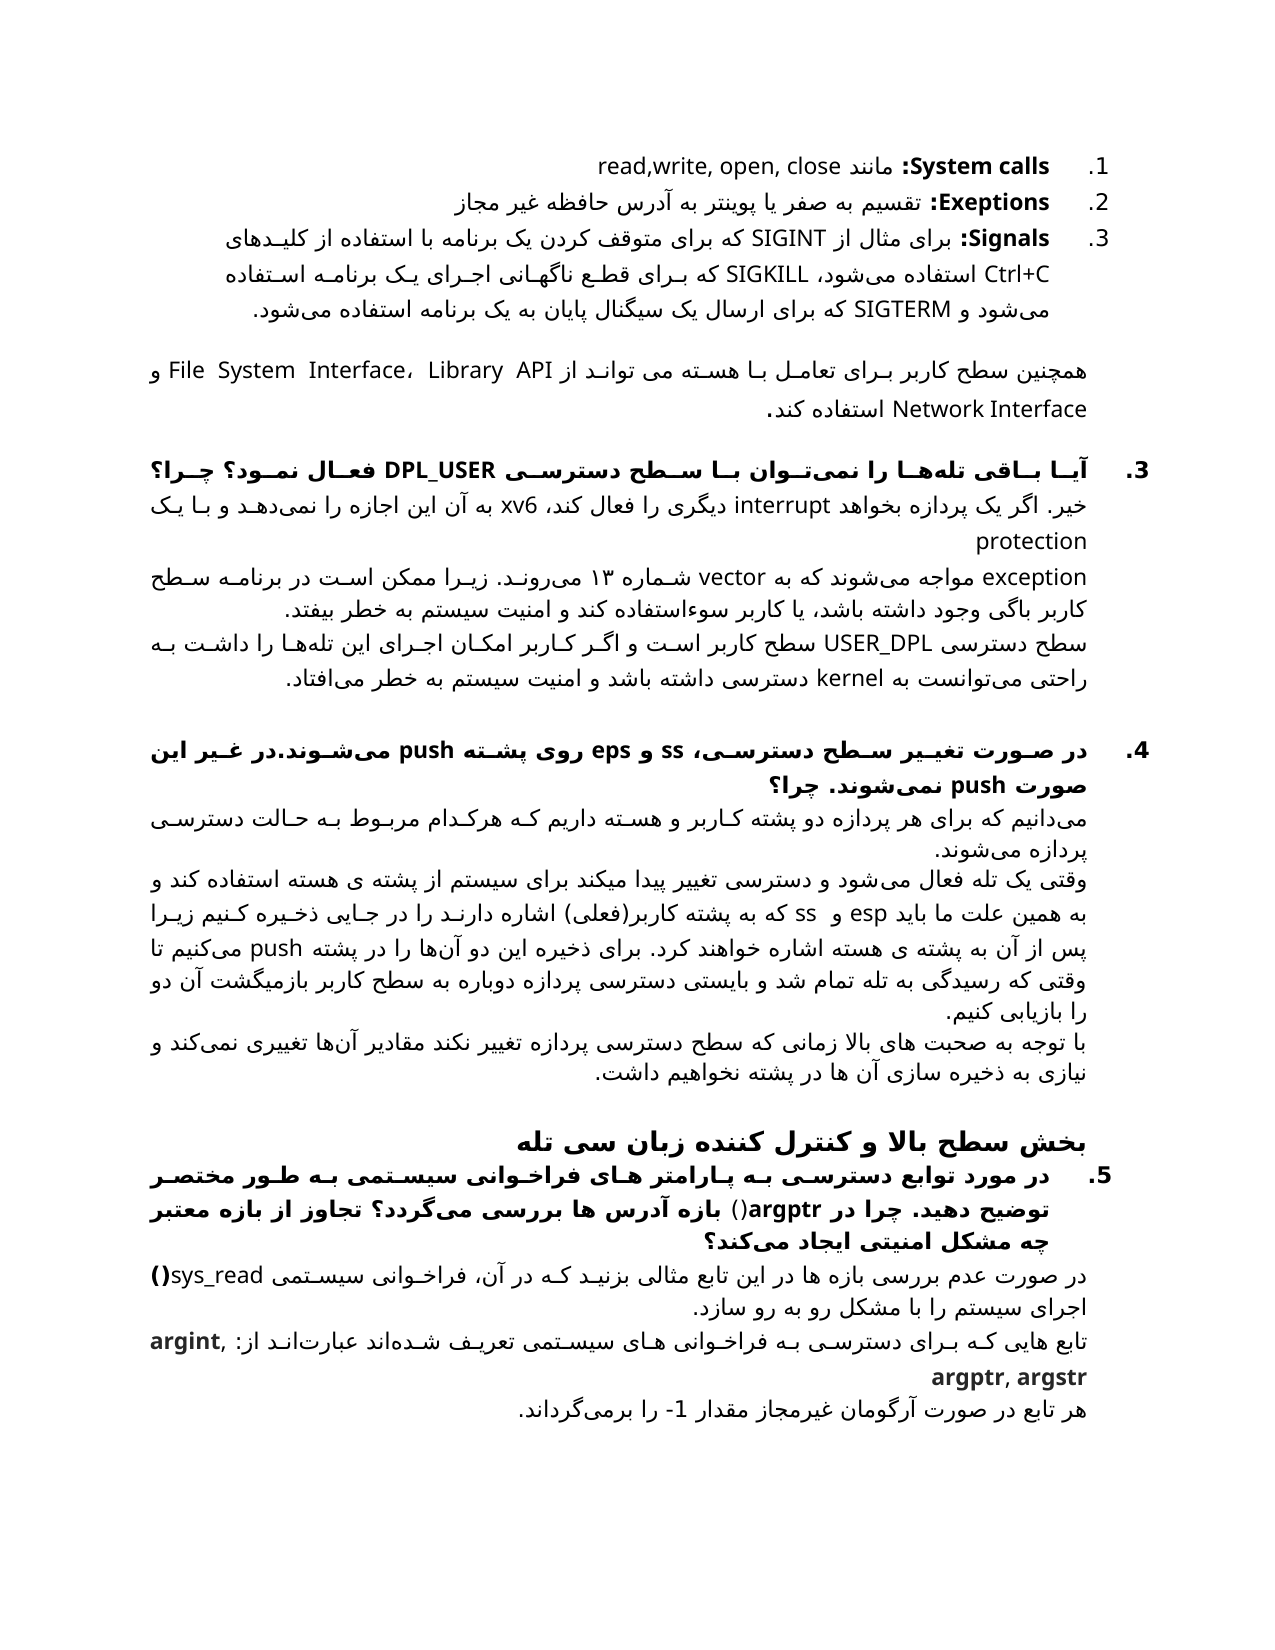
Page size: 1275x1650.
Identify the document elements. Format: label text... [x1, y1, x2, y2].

list System calls: مانند read,write, open, close [150, 150, 1087, 181]
text در صورت عدم بررسی بازه ها در این تابع مثالی بزنید که در آن، فراخوانی سیستمی sys_read() اجرای سیستم را با مشکل رو به رو سازد. [150, 1259, 1087, 1321]
list Signals: برای مثال از SIGINT که برای متوقف کردن یک برنامه با استفاده از کلیدهای Ctrl+C استفاده می‌شود، SIGKILL که برای قطع ناگهانی اجرای یک برنامه استفاده می‌شود و SIGTERM که برای ارسال یک سیگنال پایان به یک برنامه استفاده می‌شود. [225, 222, 1087, 324]
text همچنین سطح کاربر برای تعامل با هسته می تواند از File System Interface، Library API و Network Interface استفاده کند. [150, 354, 1087, 424]
text می‌دانیم که برای هر پردازه دو پشته کاربر و هسته داریم که هرکدام مربوط به حالت دسترسی پردازه می‌شوند. [150, 805, 1087, 863]
text بخش سطح بالا و کنترل کننده زبان سی تله [150, 1126, 1087, 1158]
text exception مواجه می‌شوند که به vector شماره ۱۳ می‌روند. زیرا ممکن است در برنامه سطح کاربر باگی وجود داشته باشد، یا کاربر سوءاستفاده کند و امنیت سیستم به خطر بیفتد. [150, 561, 1087, 623]
text سطح دسترسی USER_DPL سطح کاربر است و اگر کاربر امکان اجرای این تله‌ها را داشت به راحتی می‌توانست به kernel دسترسی داشته باشد و امنیت سیستم به خطر می‌افتاد. [150, 627, 1087, 693]
list در صورت تغییر سطح دسترسی، ss و eps روی پشته push می‌شوند.در غیر این صورت push نمی‌شوند. چرا؟ [150, 734, 1125, 801]
text تابع هایی که برای دسترسی به فراخوانی های سیستمی تعریف شده‌اند عبارت‌اند از: argint, argptr, argstr [150, 1324, 1087, 1392]
list Exeptions: تقسیم به صفر یا پوینتر به آدرس حافظه غیر مجاز [225, 186, 1087, 217]
text وقتی یک تله فعال می‌شود و دسترسی تغییر پیدا میکند برای سیستم از پشته ی هسته استفاده کند و به همین علت ما باید esp و ss که به پشته کاربر(فعلی) اشاره دارند را در جایی ذخیره کنیم زیرا پس از آن به پشته ی هسته اشاره خواهند کرد. برای ذخیره این دو آن‌ها را در پشته push می‌کنیم تا وقتی که رسیدگی به تله تمام شد و بایستی دسترسی پردازه دوباره به سطح کاربر بازمیگشت آن دو را بازیابی کنیم. [150, 867, 1087, 1025]
text با توجه به صحبت های بالا زمانی که سطح دسترسی پردازه تغییر نکند مقادیر آن‌ها تغییری نمی‌کند و نیازی به ذخیره سازی آن ها در پشته نخواهیم داشت. [150, 1029, 1087, 1086]
list آیا باقی تله‌ها را نمی‌توان با سطح دسترسی DPL_USER فعال نمود؟ چرا؟ خیر. اگر یک پردازه بخواهد interrupt دیگری را فعال کند، xv6 به آن این اجازه را نمی‌دهد و با یک protection [150, 454, 1125, 557]
list در مورد توابع دسترسی به پارامتر های فراخوانی سیستمی به طور مختصر توضیح دهید. چرا در argptr() بازه آدرس ها بررسی می‌گردد؟ تجاوز از بازه معتبر چه مشکل امنیتی ایجاد می‌کند؟ [150, 1162, 1087, 1255]
text هر تابع در صورت آرگومان غیرمجاز مقدار ‏1- را برمی‌گرداند. [150, 1396, 1087, 1423]
